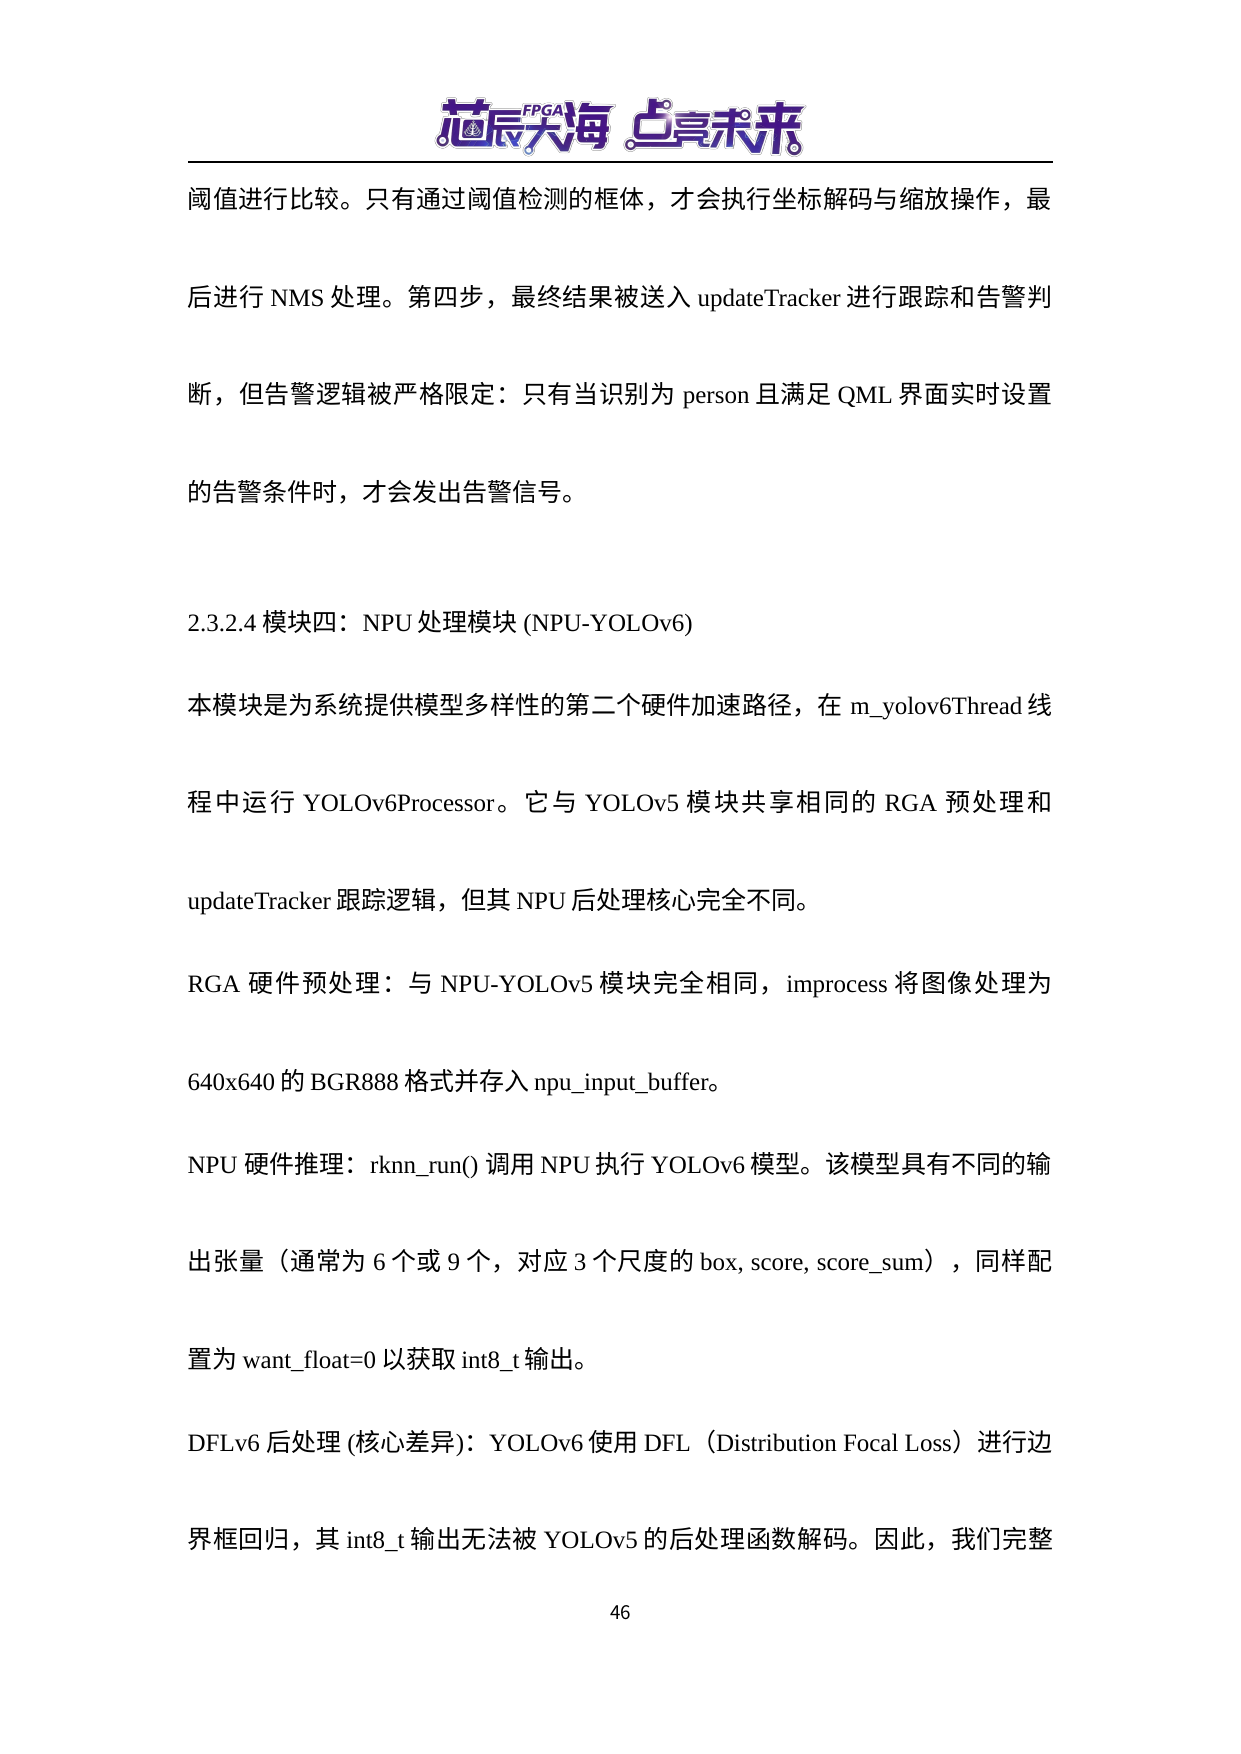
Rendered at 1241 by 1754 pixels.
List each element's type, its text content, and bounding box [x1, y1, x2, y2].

picture [427, 88, 813, 159]
text 2.3.2.4 模块四：NPU处理模块 (NPU-YOLOv6) [187, 588, 1053, 653]
text 本模块是为系统提供模型多样性的第二个硬件加速路径，在m_yolov6Thread线程中运行YOLOv6Processor。它与YOLOv5模块共享相同的RGA预处理和updateTracker跟踪逻辑，但其NPU后处理核心完全不同。 [187, 671, 1053, 931]
text NPU 硬件推理：rknn_run() 调用NPU执行YOLOv6模型。该模型具有不同的输出张量（通常为6个或9个，对应3个尺度的box, score, score_sum），同样配置为want_float=0以获取int8_t输出。 [187, 1130, 1053, 1390]
text RGA 硬件预处理：与NPU-YOLOv5模块完全相同，improcess将图像处理为640x640的BGR888格式并存入npu_input_buffer。 [187, 949, 1053, 1112]
